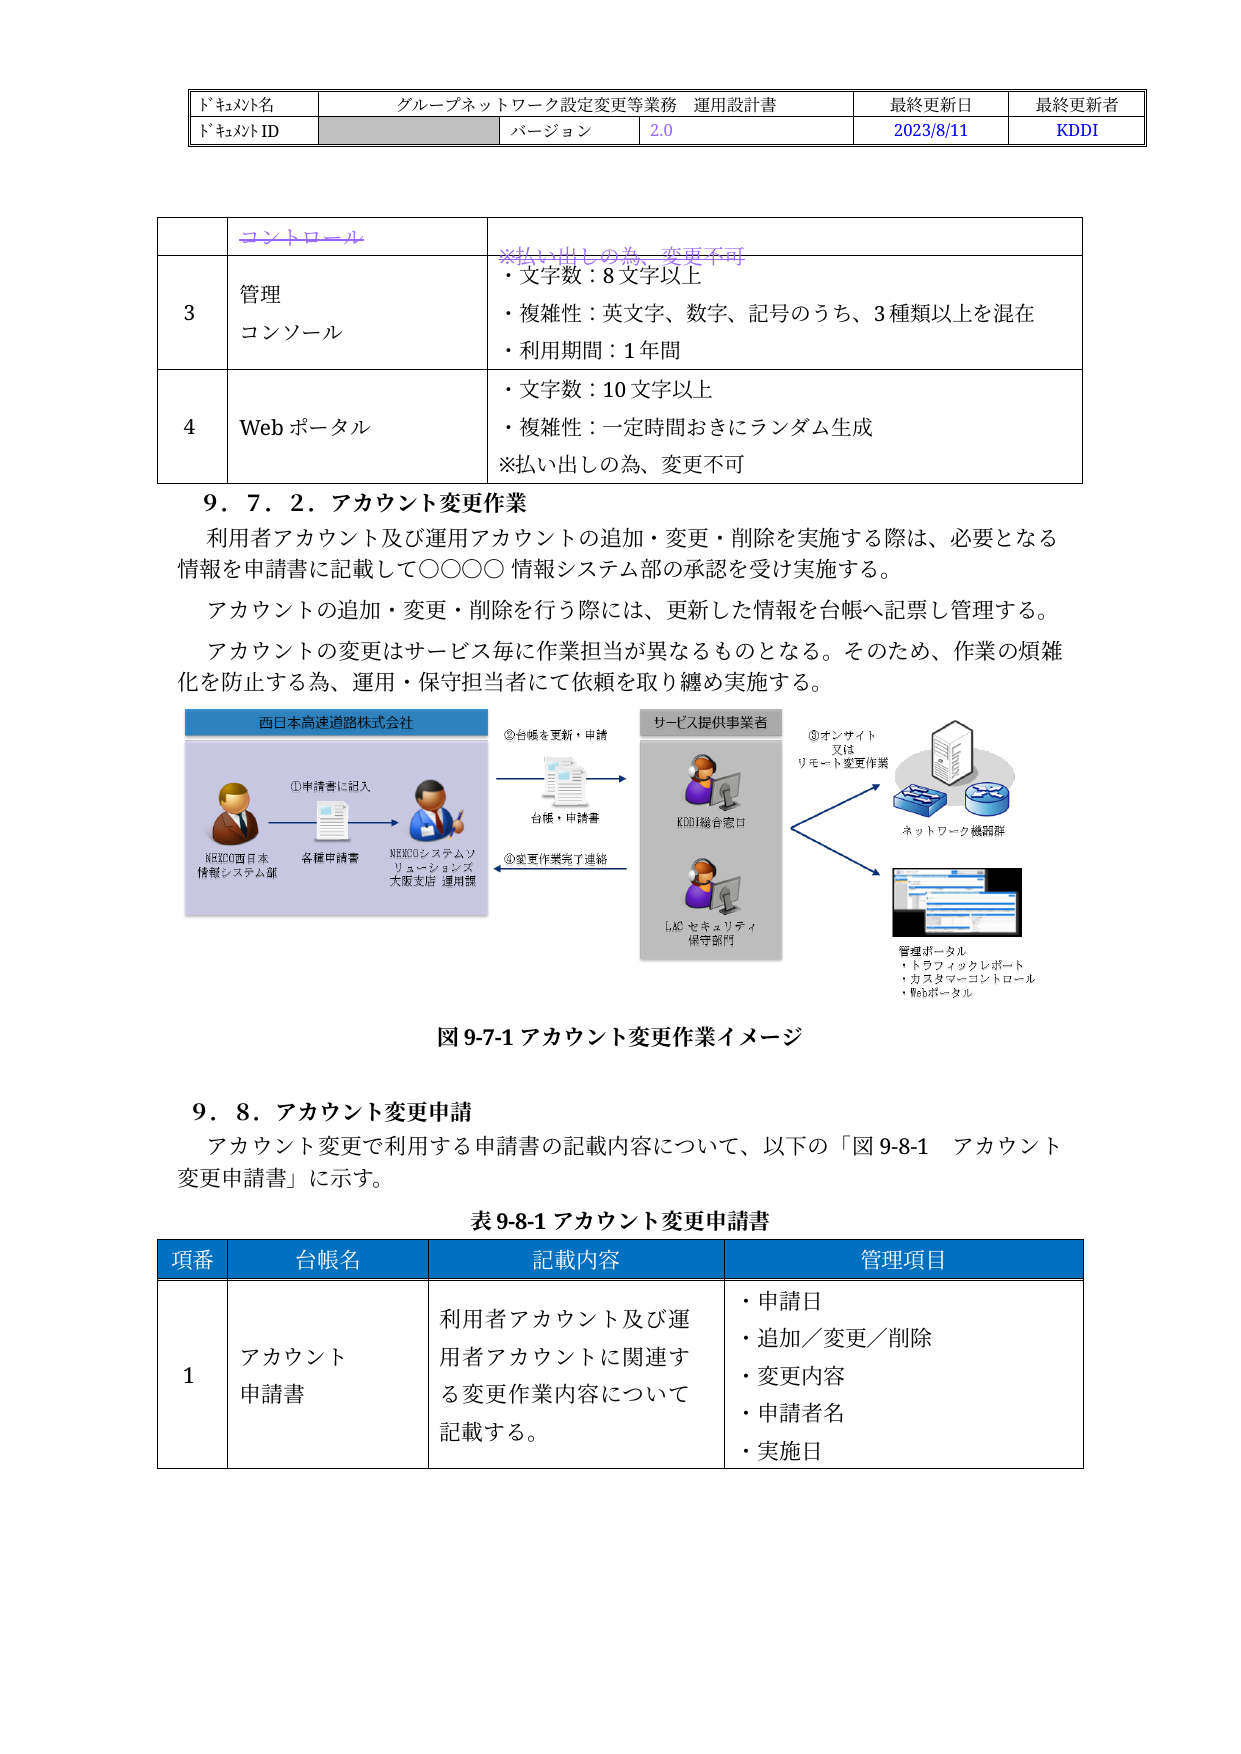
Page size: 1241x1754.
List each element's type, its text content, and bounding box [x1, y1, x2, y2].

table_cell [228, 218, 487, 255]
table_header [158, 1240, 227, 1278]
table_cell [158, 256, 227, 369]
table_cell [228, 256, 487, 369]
text 表9-8-1 アカウント変更申請書 [177, 1202, 1063, 1239]
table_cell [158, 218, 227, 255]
picture [177, 706, 1058, 1008]
text アカウントの追加・変更・削除を行う際には、更新した情報を台帳へ記票し管理する。 [177, 593, 1063, 625]
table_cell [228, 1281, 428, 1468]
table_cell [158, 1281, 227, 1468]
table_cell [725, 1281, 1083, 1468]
subtitle ９．７．２．アカウント変更作業 [177, 484, 1063, 521]
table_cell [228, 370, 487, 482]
text アカウントの変更はサービス毎に作業担当が異なるものとなる。そのため、作業の煩雑化を防止する為、運用・保守担当者にて依頼を取り纏め実施する。 [177, 634, 1063, 697]
text 利用者アカウント及び運用アカウントの追加・変更・削除を実施する際は、必要となる情報を申請書に記載して○○○○ 情報システム部の承認を受け実施する。 [177, 521, 1063, 584]
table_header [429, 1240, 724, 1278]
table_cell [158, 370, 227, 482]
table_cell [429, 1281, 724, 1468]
text アカウント変更で利用する申請書の記載内容について、以下の「図9-8-1 アカウント変更申請書」に示す。 [177, 1129, 1063, 1192]
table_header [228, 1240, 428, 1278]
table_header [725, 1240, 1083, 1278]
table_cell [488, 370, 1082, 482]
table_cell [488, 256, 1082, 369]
text 図9-7-1 アカウント変更作業イメージ [177, 1017, 1063, 1054]
subtitle ９．８．アカウント変更申請 [177, 1092, 1063, 1129]
